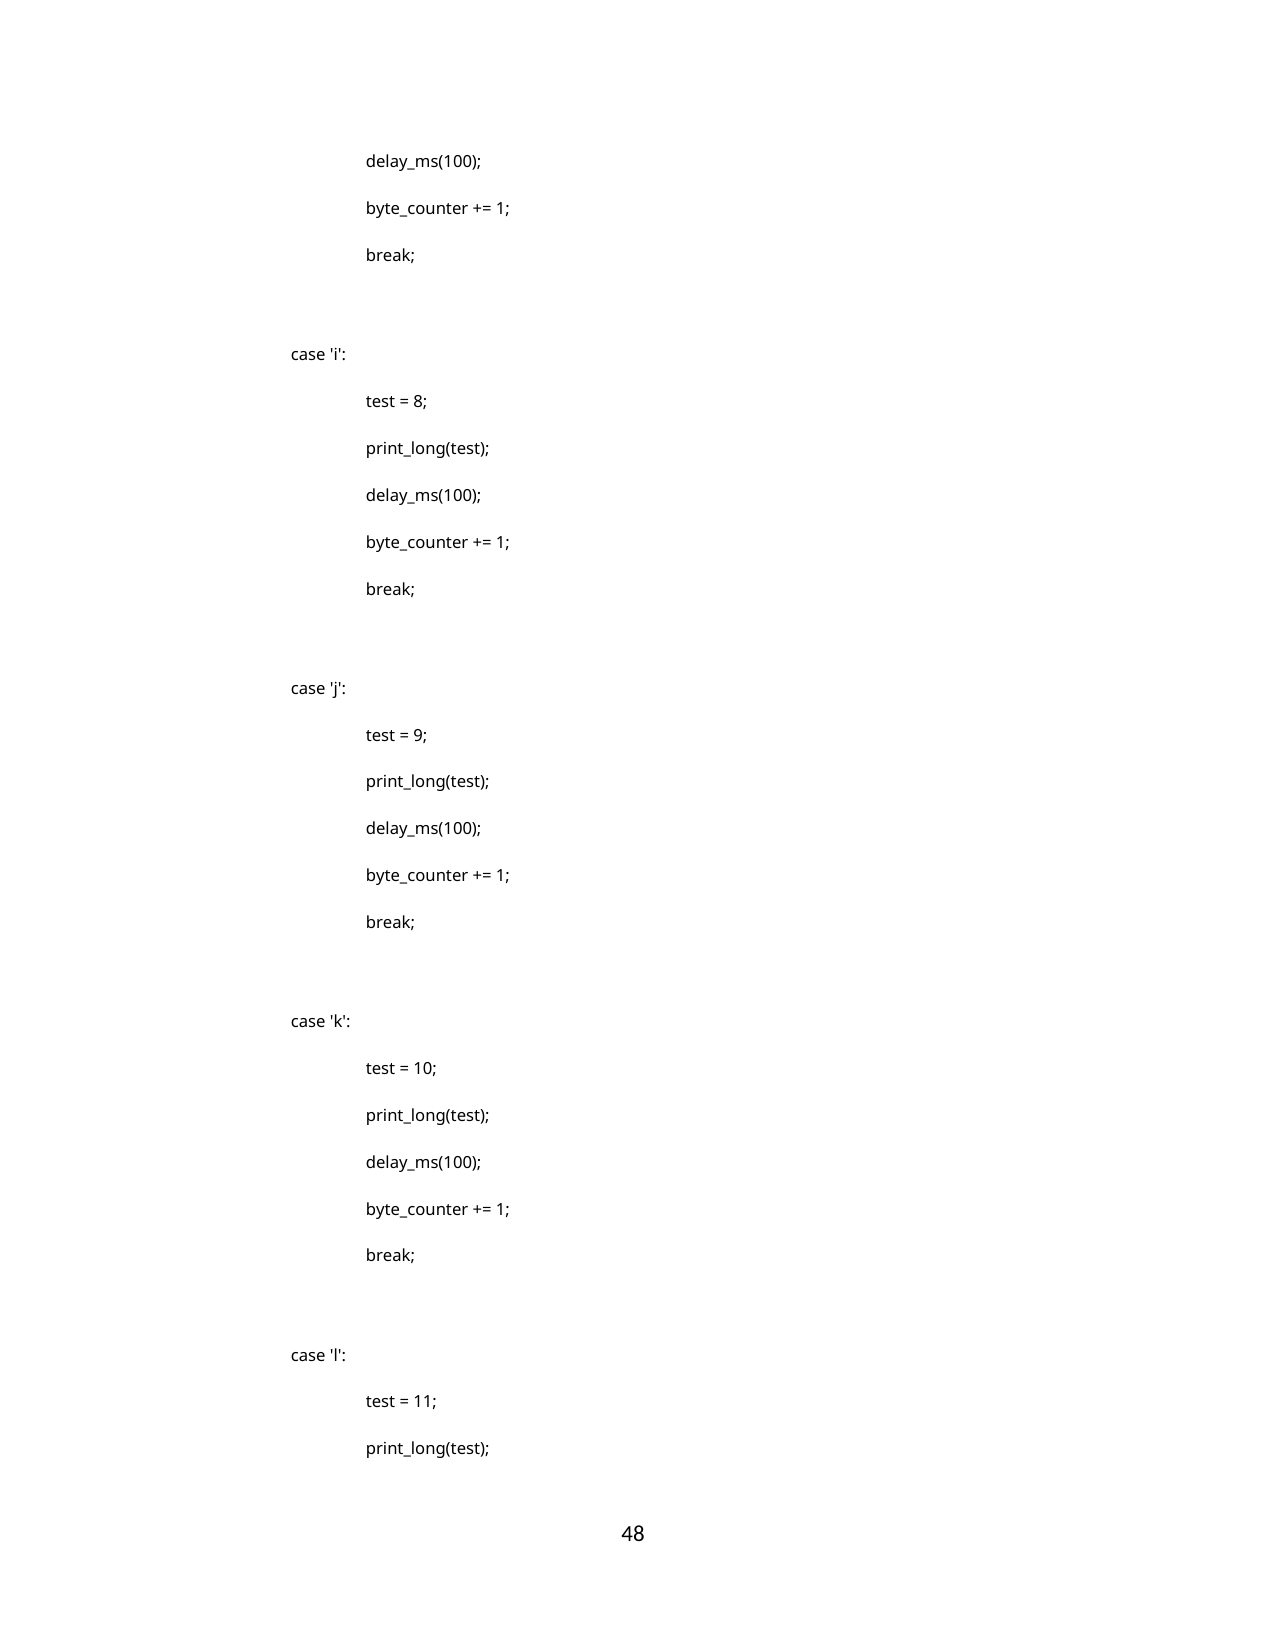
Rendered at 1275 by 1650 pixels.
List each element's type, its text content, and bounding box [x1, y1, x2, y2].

text break; [141, 244, 1125, 266]
text print_long(test); [141, 770, 1125, 793]
text test = 9; [141, 723, 1125, 746]
text case 'j': [141, 676, 1125, 699]
text break; [141, 911, 1125, 933]
text delay_ms(100); [141, 1150, 1125, 1173]
text break; [141, 1244, 1125, 1267]
text print_long(test); [141, 437, 1125, 459]
text case 'l': [141, 1343, 1125, 1366]
text print_long(test); [141, 1437, 1125, 1459]
text break; [141, 577, 1125, 600]
text byte_counter += 1; [141, 197, 1125, 219]
text test = 8; [141, 390, 1125, 412]
text test = 11; [141, 1390, 1125, 1413]
text byte_counter += 1; [141, 1197, 1125, 1220]
text byte_counter += 1; [141, 864, 1125, 886]
text case 'i': [141, 343, 1125, 366]
text print_long(test); [141, 1103, 1125, 1126]
text delay_ms(100); [141, 817, 1125, 839]
text delay_ms(100); [141, 483, 1125, 506]
text byte_counter += 1; [141, 530, 1125, 553]
text delay_ms(100); [141, 150, 1125, 173]
text case 'k': [141, 1010, 1125, 1032]
text test = 10; [141, 1057, 1125, 1079]
